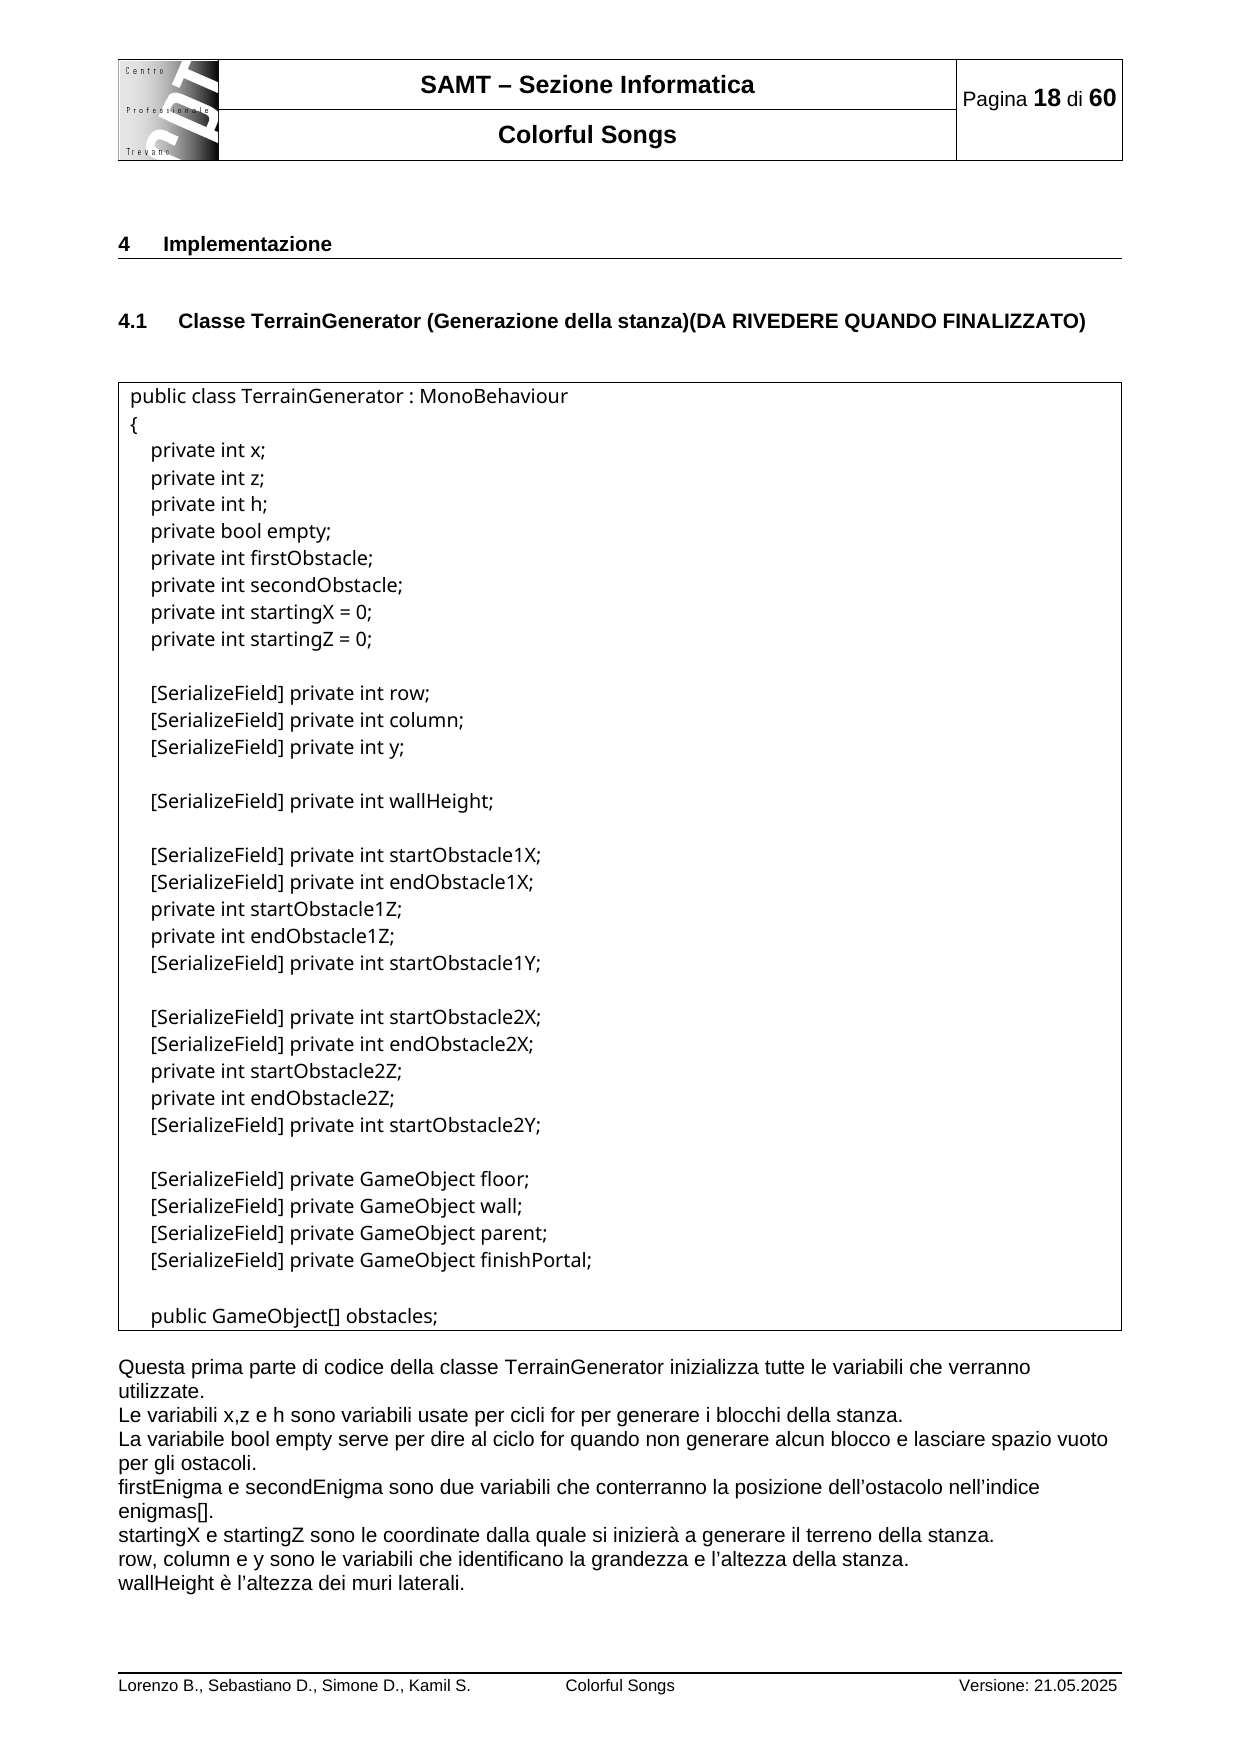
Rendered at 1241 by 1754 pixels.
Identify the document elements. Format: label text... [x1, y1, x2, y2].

subtitle Implementazione [118, 232, 1122, 258]
text La variabile bool empty serve per dire al ciclo for quando non generare alcun blocco e lasciare spazio vuoto per gli ostacoli. [118, 1427, 1122, 1474]
table_header public class TerrainGenerator : MonoBehaviour { private int x; private int z; private int h; private bool empty; private int firstObstacle; private int secondObstacle; private int startingX = 0; private int startingZ = 0; [SerializeField] private int row; [SerializeField] private int column; [SerializeField] private int y; [SerializeField] private int wallHeight; [SerializeField] private int startObstacle1X; [SerializeField] private int endObstacle1X; private int startObstacle1Z; private int endObstacle1Z; [SerializeField] private int startObstacle1Y; [SerializeField] private int startObstacle2X; [SerializeField] private int endObstacle2X; private int startObstacle2Z; private int endObstacle2Z; [SerializeField] private int startObstacle2Y; [SerializeField] private GameObject floor; [SerializeField] private GameObject wall; [SerializeField] private GameObject parent; [SerializeField] private GameObject finishPortal; public GameObject[] obstacles; [119, 383, 1121, 1330]
text startingX e startingZ sono le coordinate dalla quale si inizierà a generare il terreno della stanza. [118, 1522, 1122, 1546]
text firstEnigma e secondEnigma sono due variabili che conterranno la posizione dell’ostacolo nell’indice enigmas[]. [118, 1474, 1122, 1522]
picture [118, 60, 219, 160]
subtitle Classe TerrainGenerator (Generazione della stanza)(DA RIVEDERE QUANDO FINALIZZATO) [118, 309, 1122, 357]
text wallHeight è l’altezza dei muri laterali. [118, 1570, 1122, 1594]
text row, column e y sono le variabili che identificano la grandezza e l’altezza della stanza. [118, 1546, 1122, 1570]
text Questa prima parte di codice della classe TerrainGenerator inizializza tutte le variabili che verranno utilizzate. [118, 1355, 1122, 1403]
text Le variabili x,z e h sono variabili usate per cicli for per generare i blocchi della stanza. [118, 1403, 1122, 1427]
